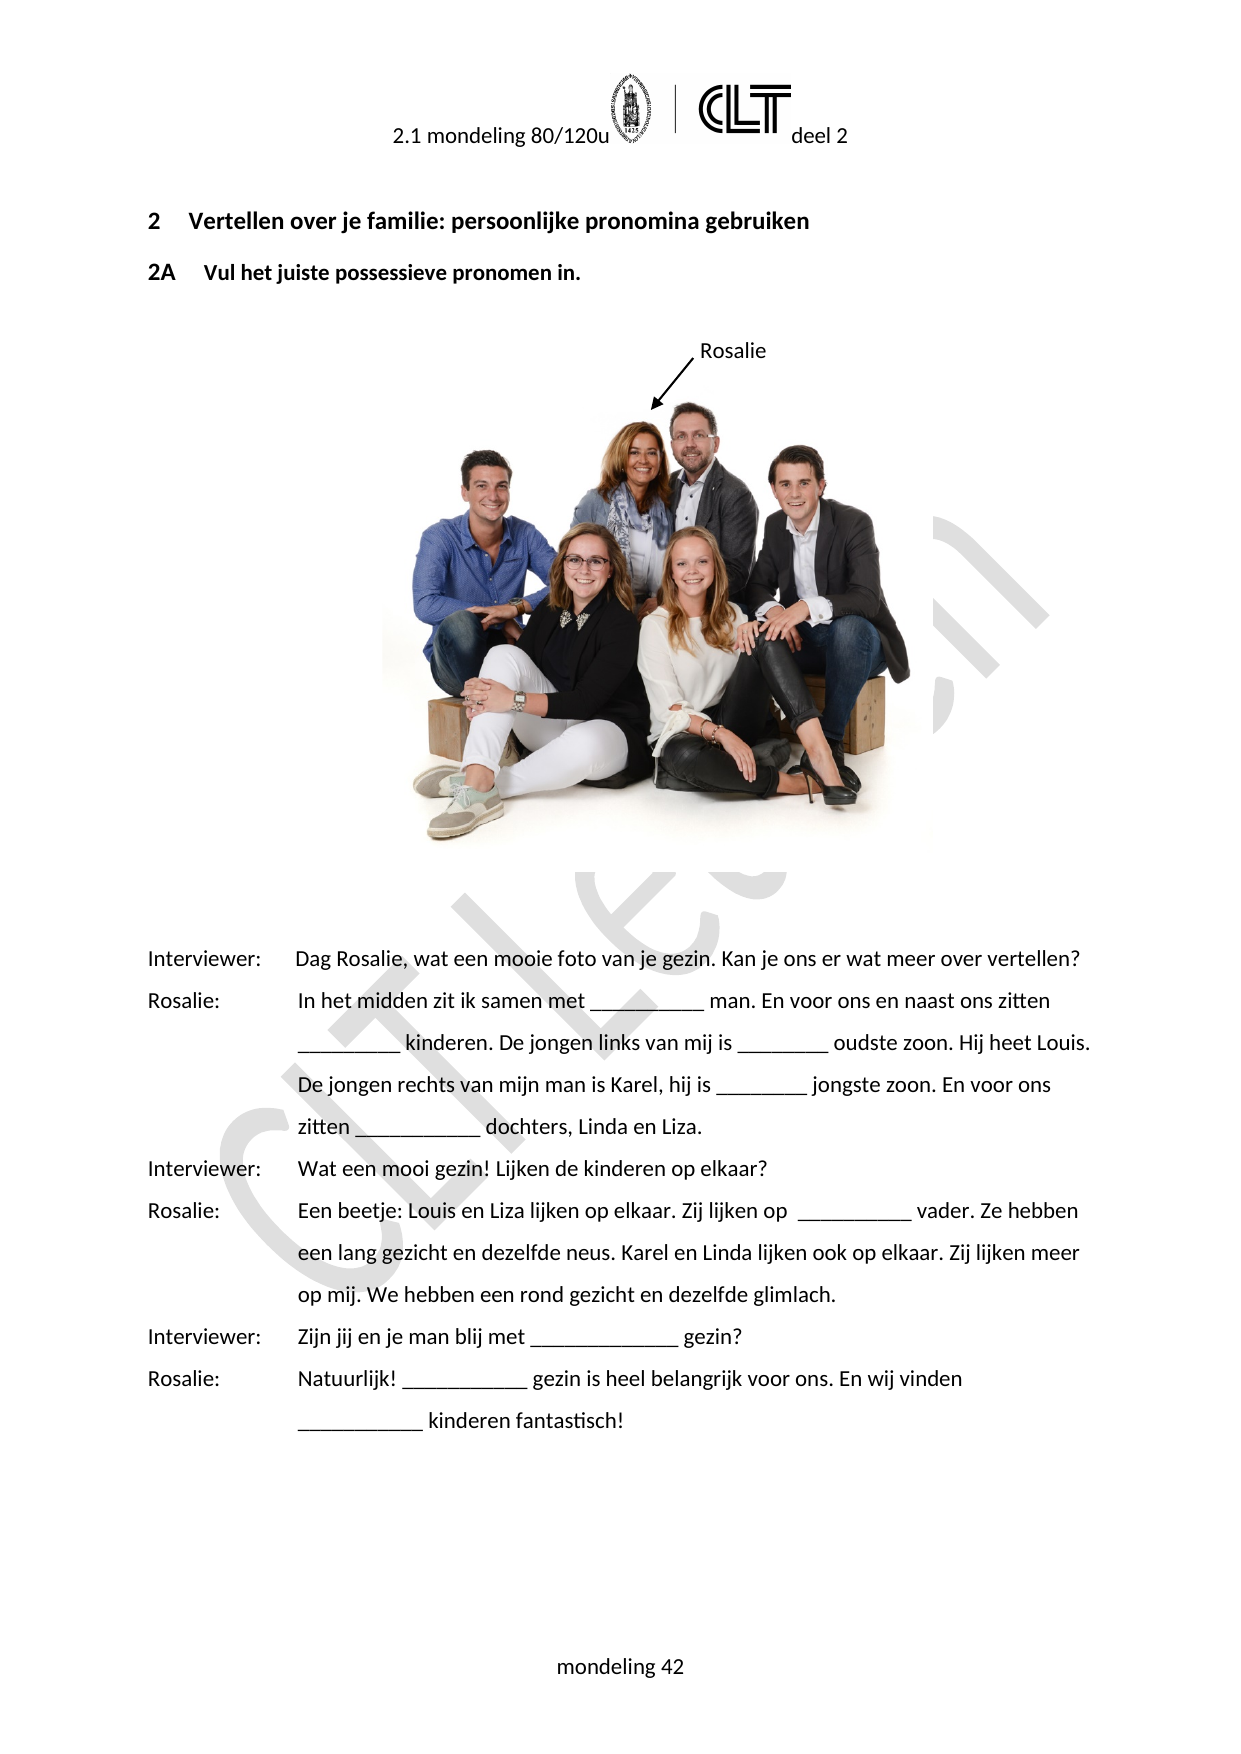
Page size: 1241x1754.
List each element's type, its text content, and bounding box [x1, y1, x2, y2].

text Rosalie: Natuurlijk! ___________ gezin is heel belangrijk voor ons. En wij vinden ___________ kinderen fantastisch! [148, 1364, 1093, 1434]
text Rosalie: In het midden zit ik samen met __________ man. En voor ons en naast ons zitten _________ kinderen. De jongen links van mij is ________ oudste zoon. Hij heet Louis. De jongen rechts van mijn man is Karel, hij is ________ jongste zoon. En voor ons zitten ___________ dochters, Linda en Liza. [148, 986, 1093, 1140]
picture [610, 73, 791, 144]
text Interviewer: Dag Rosalie, wat een mooie foto van je gezin. Kan je ons er wat meer over vertellen? [148, 944, 1093, 972]
text 2 Vertellen over je familie: persoonlijke pronomina gebruiken [148, 205, 1093, 236]
list Rosalie [664, 336, 1093, 364]
text Interviewer: Wat een mooi gezin! Lijken de kinderen op elkaar? [148, 1154, 1093, 1182]
text Rosalie: Een beetje: Louis en Liza lijken op elkaar. Zij lijken op __________ vader. Ze hebben een lang gezicht en dezelfde neus. Karel en Linda lijken ook op elkaar. Zij lijken meer op mij. We hebben een rond gezicht en dezelfde glimlach. [148, 1196, 1093, 1308]
text Interviewer: Zijn jij en je man blij met _____________ gezin? [148, 1322, 1093, 1350]
picture [382, 363, 933, 872]
text 2A Vul het juiste possessieve pronomen in. [148, 256, 1093, 287]
